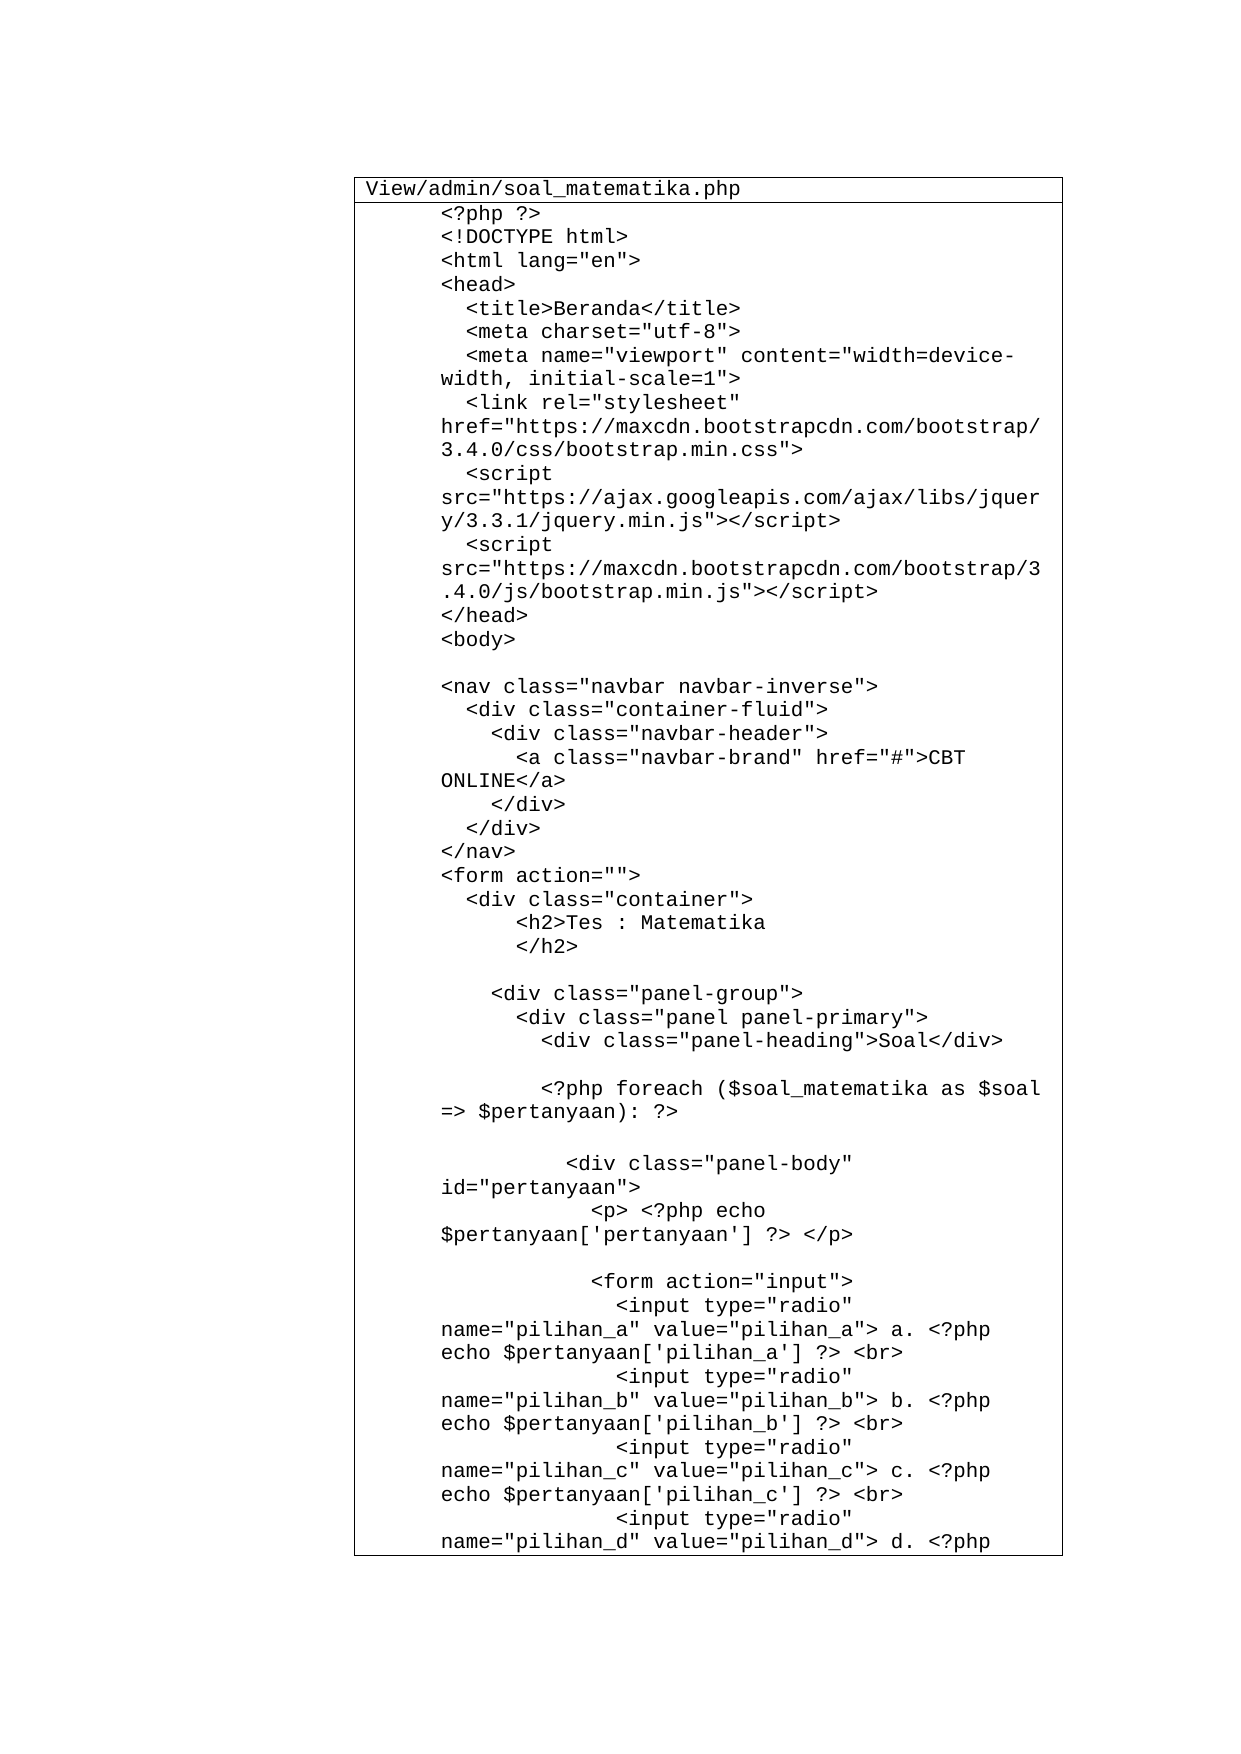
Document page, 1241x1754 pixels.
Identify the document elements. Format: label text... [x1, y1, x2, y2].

table_header View/admin/soal_matematika.php [355, 178, 1062, 202]
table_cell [355, 203, 1062, 1555]
